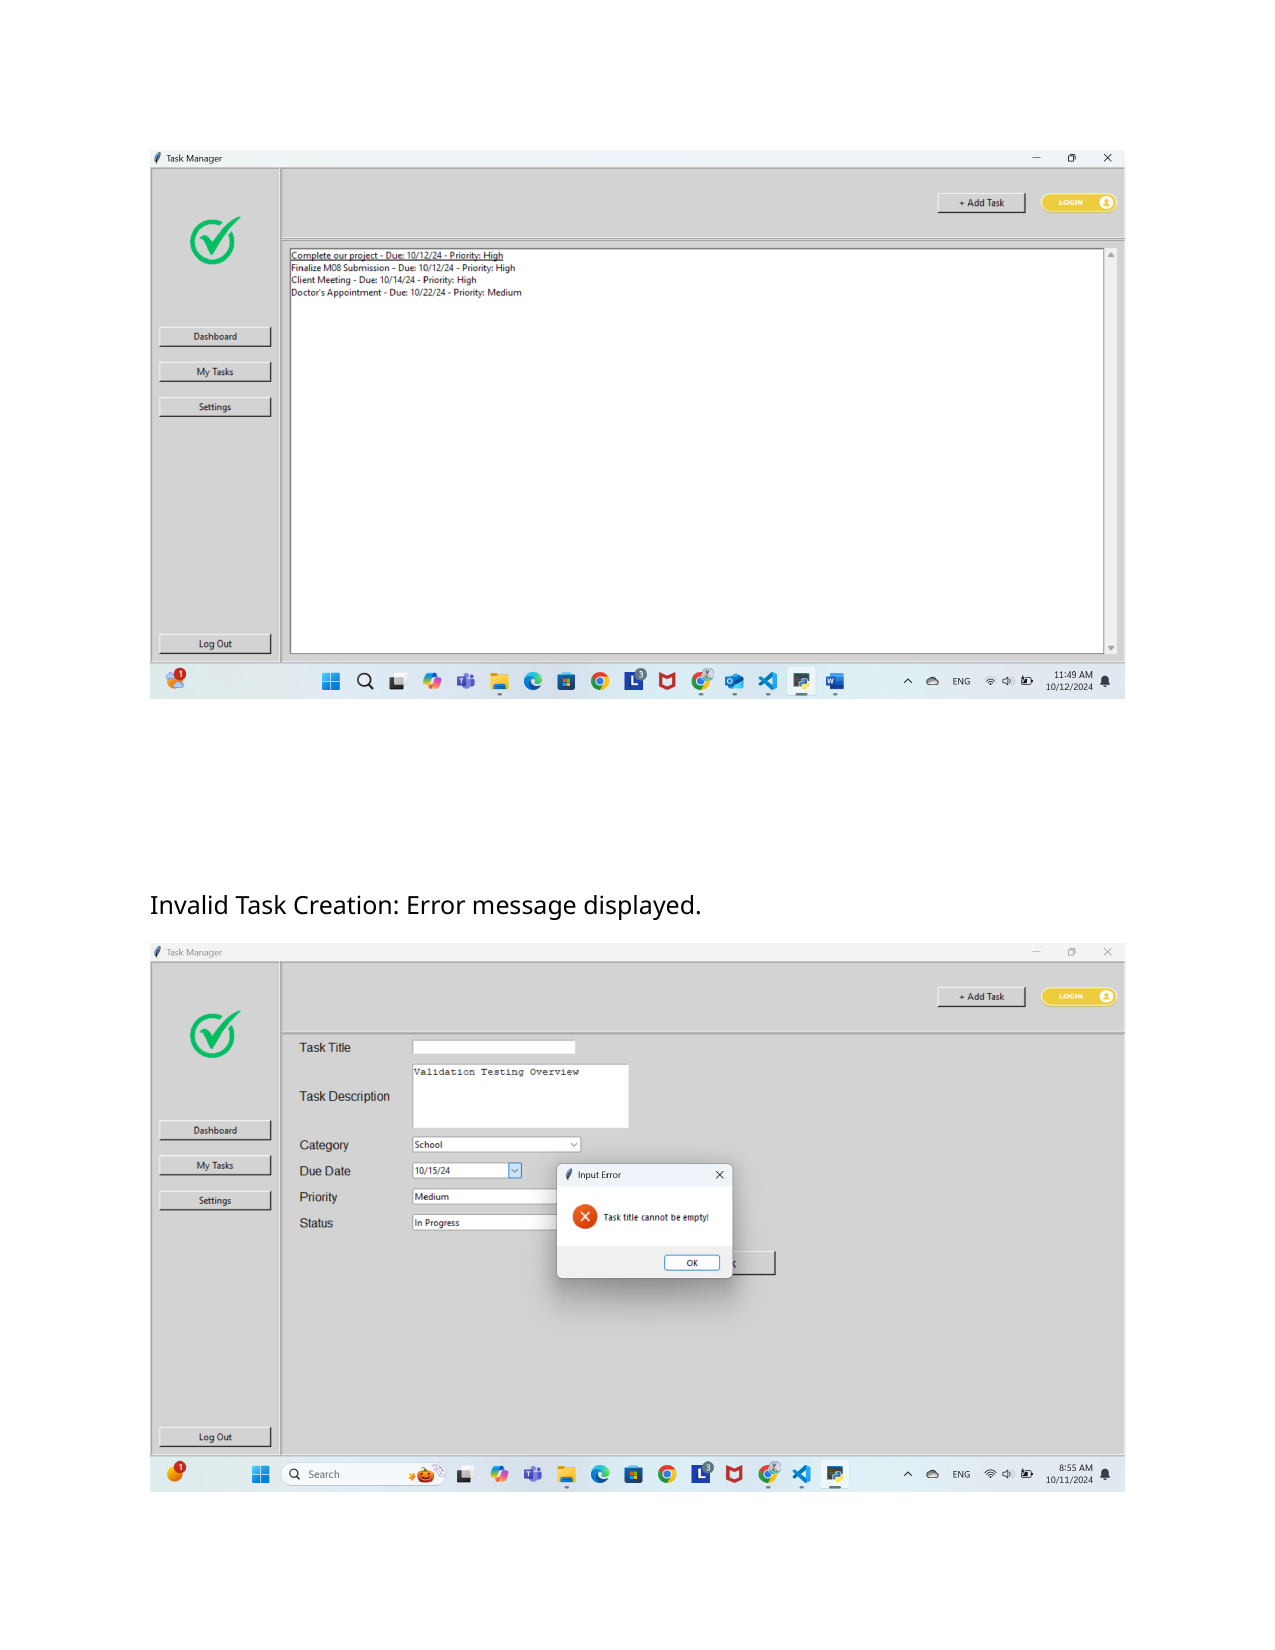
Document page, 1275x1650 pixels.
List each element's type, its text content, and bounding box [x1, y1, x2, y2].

picture [150, 943, 1125, 1492]
text Invalid Task Creation: Error message displayed. [150, 888, 1125, 922]
picture [150, 150, 1125, 699]
